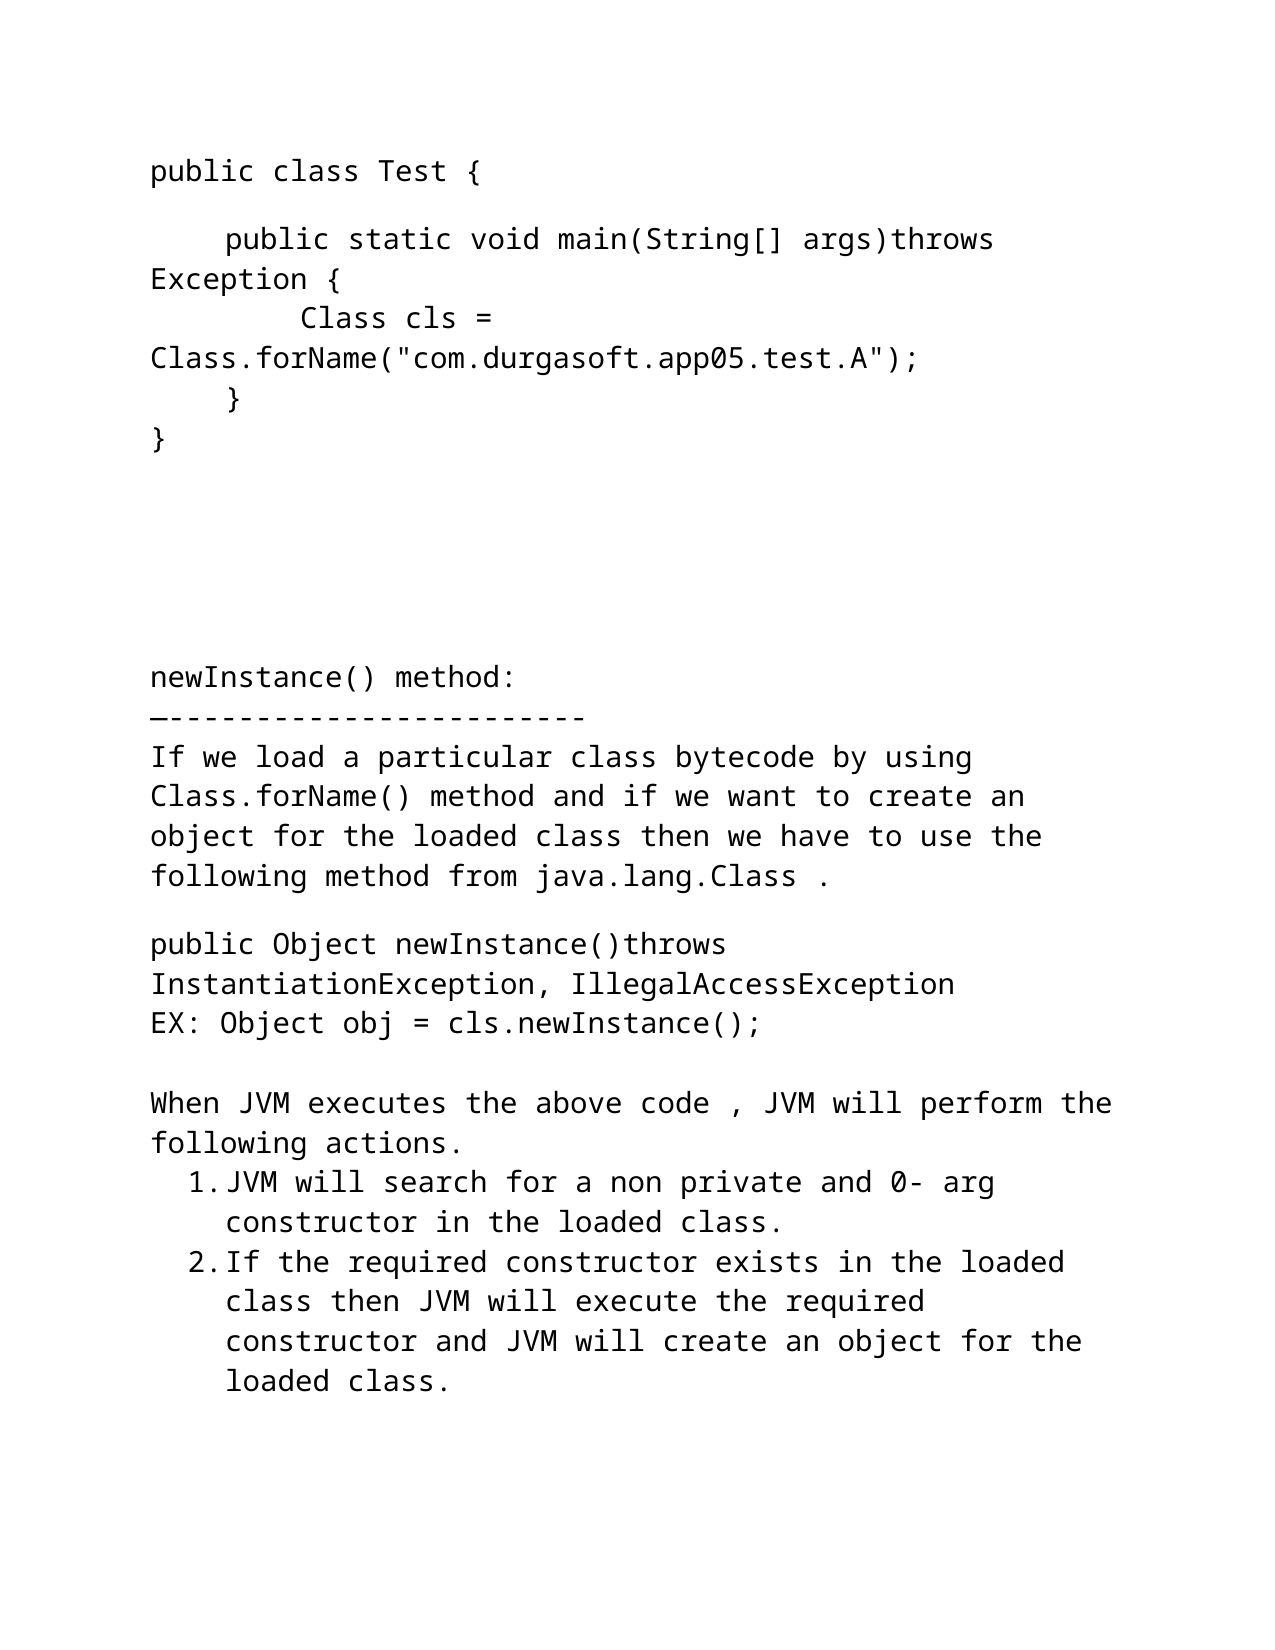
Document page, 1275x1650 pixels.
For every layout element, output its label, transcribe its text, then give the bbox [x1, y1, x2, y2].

text If we load a particular class bytecode by using Class.forName() method and if we want to create an object for the loaded class then we have to use the following method from java.lang.Class . [150, 736, 1125, 895]
text newInstance() method: [150, 657, 1125, 696]
text } [150, 377, 1125, 417]
text Class cls = Class.forName("com.durgasoft.app05.test.A"); [150, 298, 1125, 377]
text —------------------------ [150, 696, 1125, 736]
text public static void main(String[] args)throws Exception { [150, 218, 1125, 298]
list If the required constructor exists in the loaded class then JVM will execute the required constructor and JVM will create an object for the loaded class. [187, 1241, 1125, 1400]
text EX: Object obj = cls.newInstance(); [150, 1003, 1125, 1042]
text When JVM executes the above code , JVM will perform the following actions. [150, 1082, 1125, 1162]
list JVM will search for a non private and 0- arg constructor in the loaded class. [187, 1162, 1125, 1241]
text public class Test { [150, 150, 1125, 190]
text public Object newInstance()throws InstantiationException, IllegalAccessException [150, 923, 1125, 1003]
text } [150, 417, 1125, 457]
